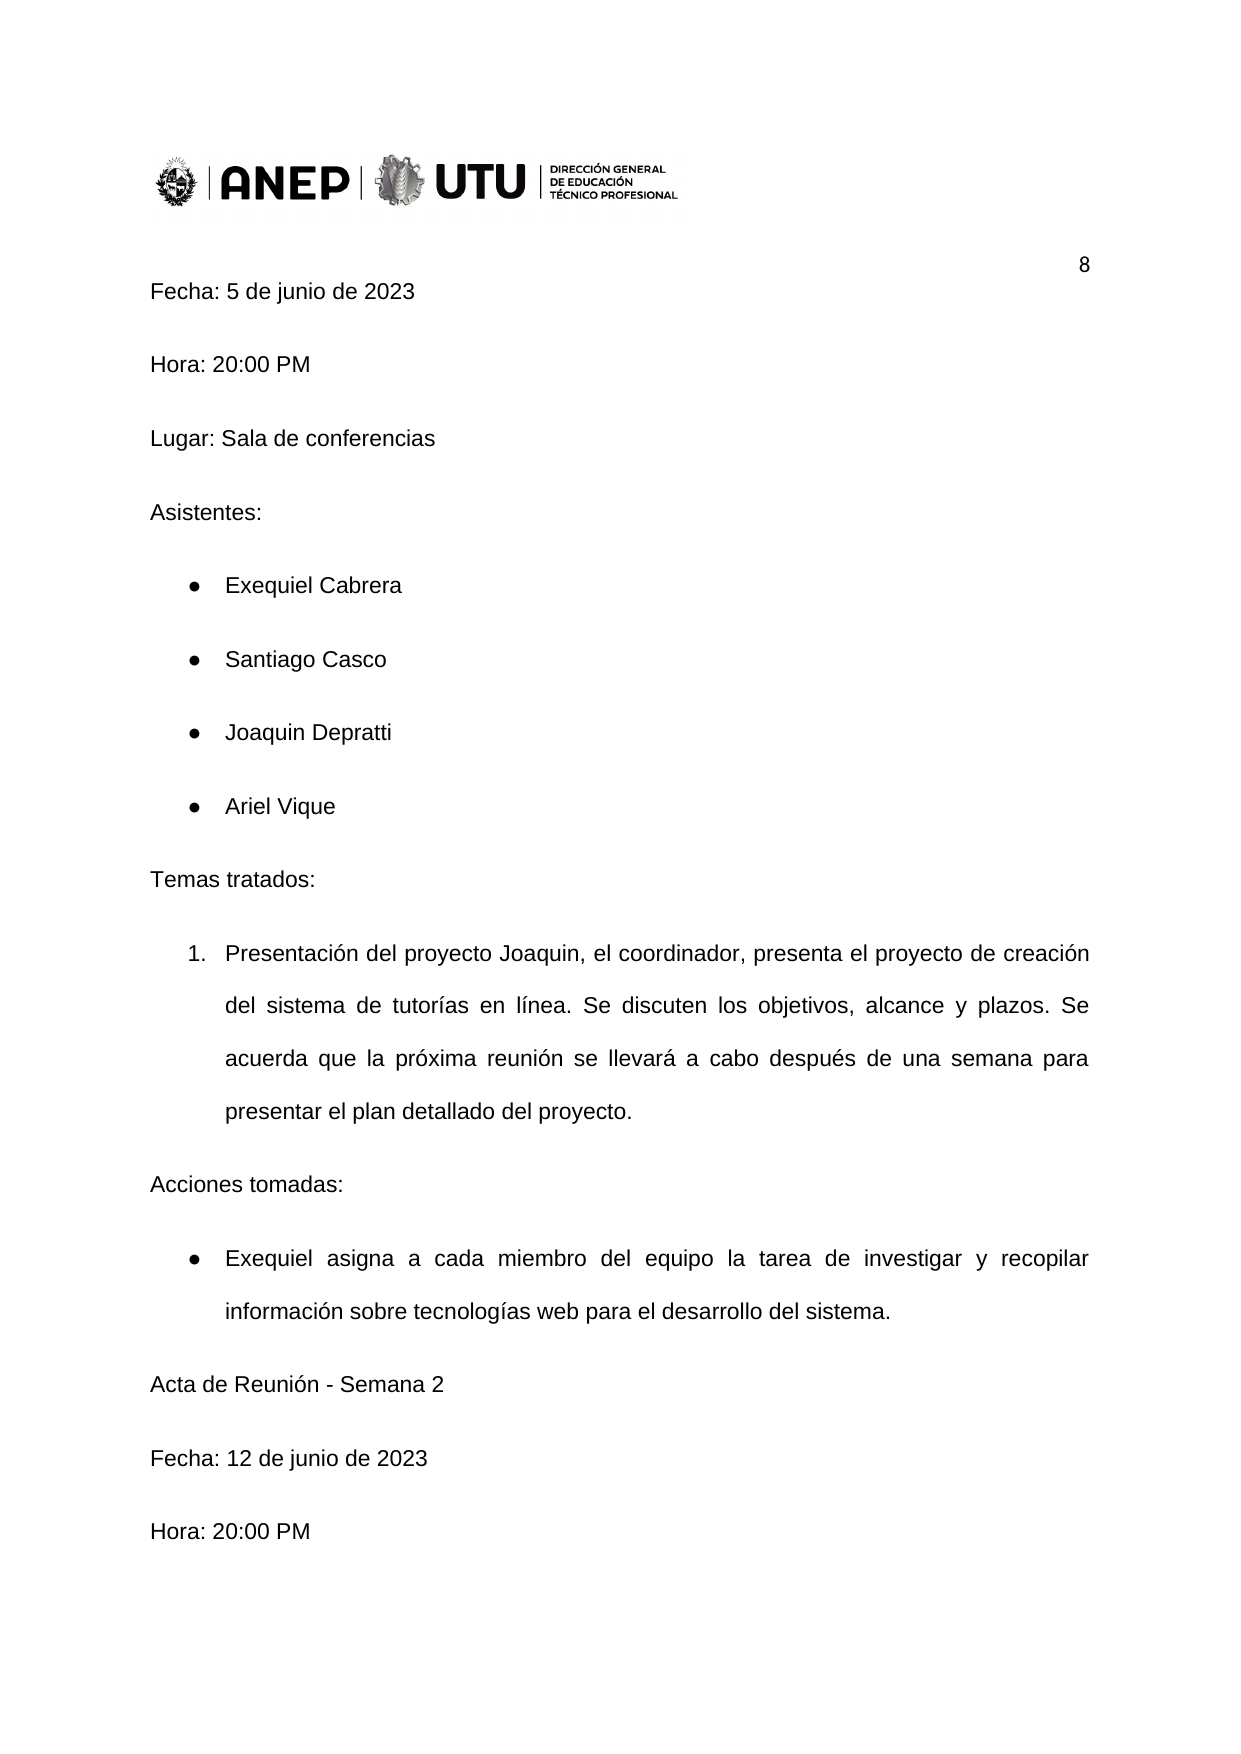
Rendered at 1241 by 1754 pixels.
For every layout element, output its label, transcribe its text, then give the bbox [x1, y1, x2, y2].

text Asistentes: [150, 498, 1090, 525]
list Ariel Vique [187, 793, 1090, 819]
picture [150, 150, 691, 224]
list Exequiel asigna a cada miembro del equipo la tarea de investigar y recopilar información sobre tecnologías web para el desarrollo del sistema. [187, 1245, 1090, 1324]
text Hora: 20:00 PM [150, 351, 1090, 378]
list Joaquin Depratti [187, 719, 1090, 745]
text Fecha: 12 de junio de 2023 [150, 1445, 1090, 1471]
text Hora: 20:00 PM [150, 1518, 1090, 1544]
list Presentación del proyecto Joaquin, el coordinador, presenta el proyecto de creación del sistema de tutorías en línea. Se discuten los objetivos, alcance y plazos. Se acuerda que la próxima reunión se llevará a cabo después de una semana para presentar el plan detallado del proyecto. [187, 940, 1090, 1124]
text Lugar: Sala de conferencias [150, 425, 1090, 451]
text Temas tratados: [150, 866, 1090, 892]
list Santiago Casco [187, 646, 1090, 672]
text Acta de Reunión - Semana 2 [150, 1371, 1090, 1397]
text Acciones tomadas: [150, 1171, 1090, 1198]
text Fecha: 5 de junio de 2023 [150, 278, 1090, 304]
list Exequiel Cabrera [187, 572, 1090, 598]
